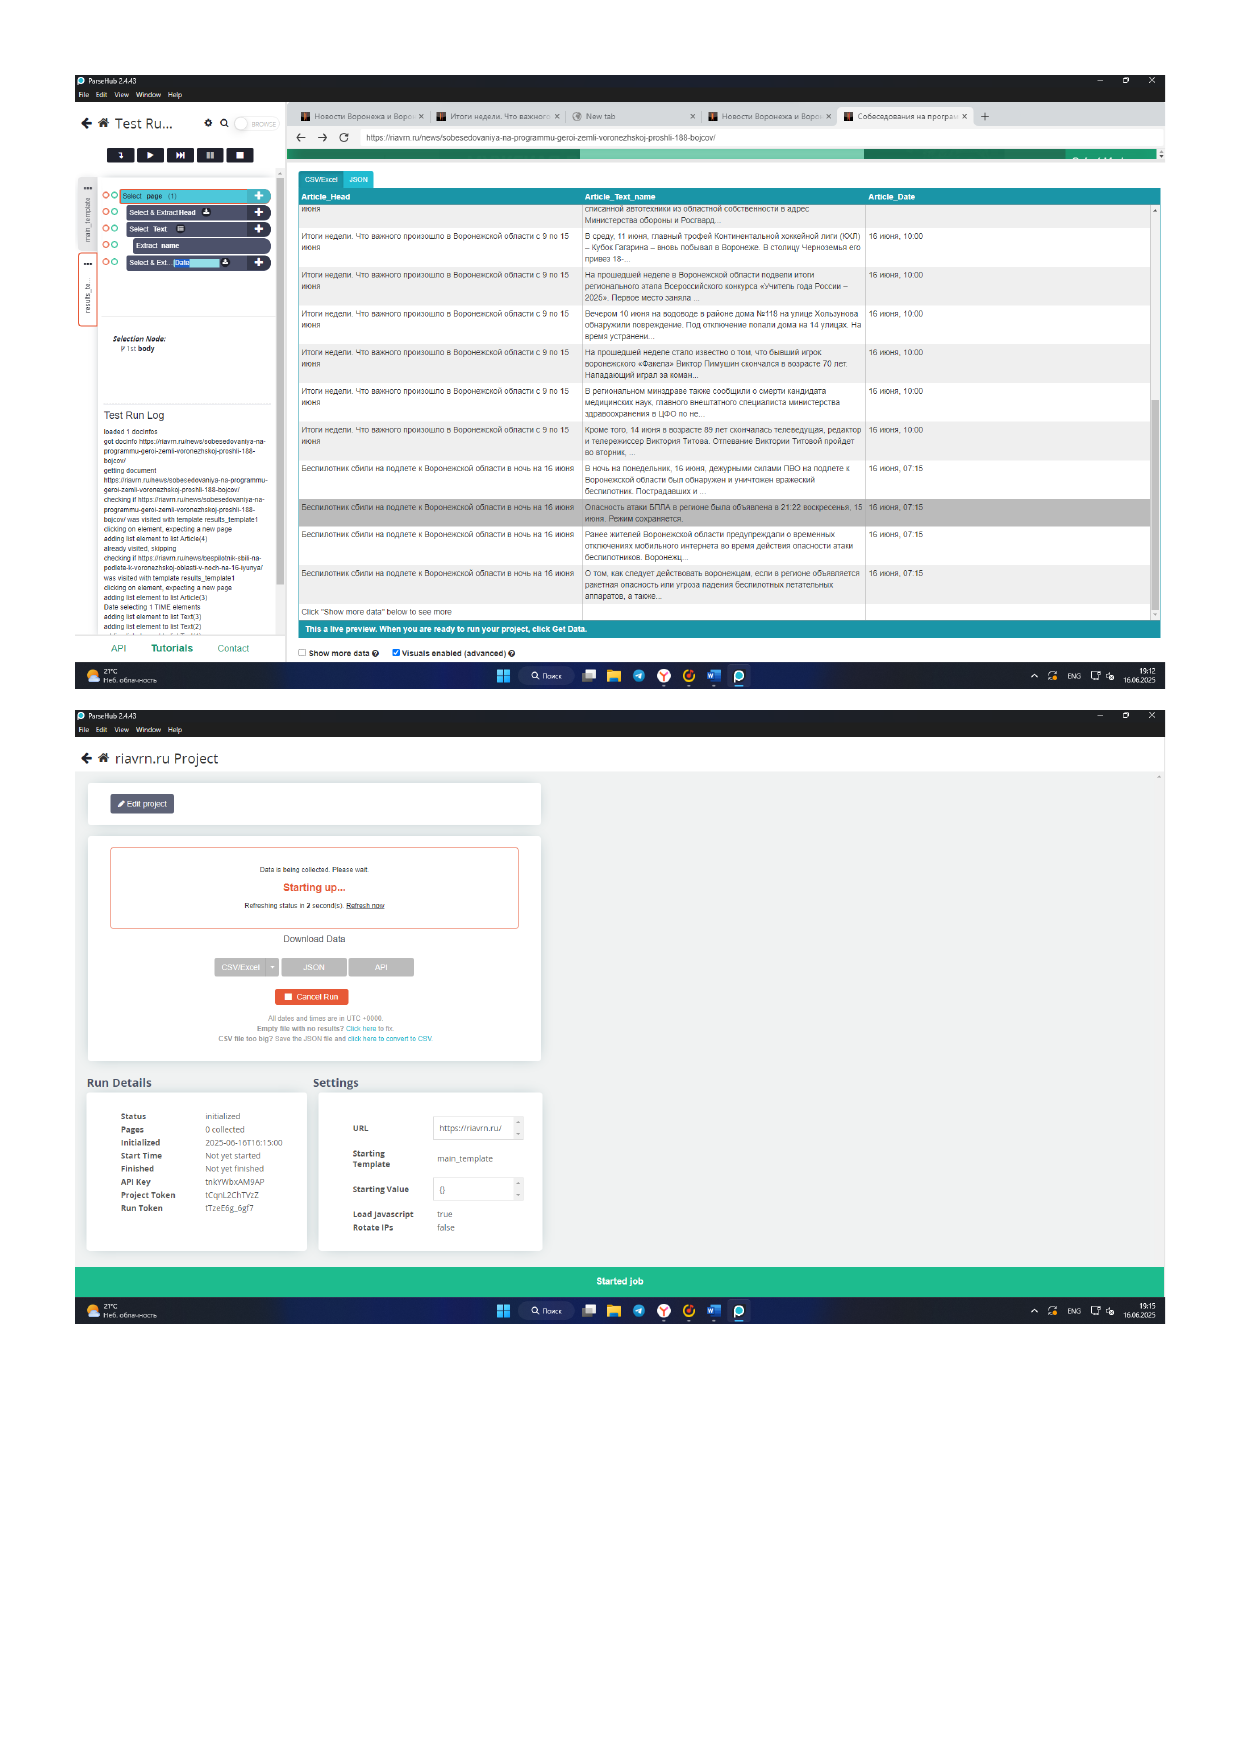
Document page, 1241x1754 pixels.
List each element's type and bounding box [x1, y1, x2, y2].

picture [75, 710, 1166, 1324]
picture [75, 75, 1166, 689]
